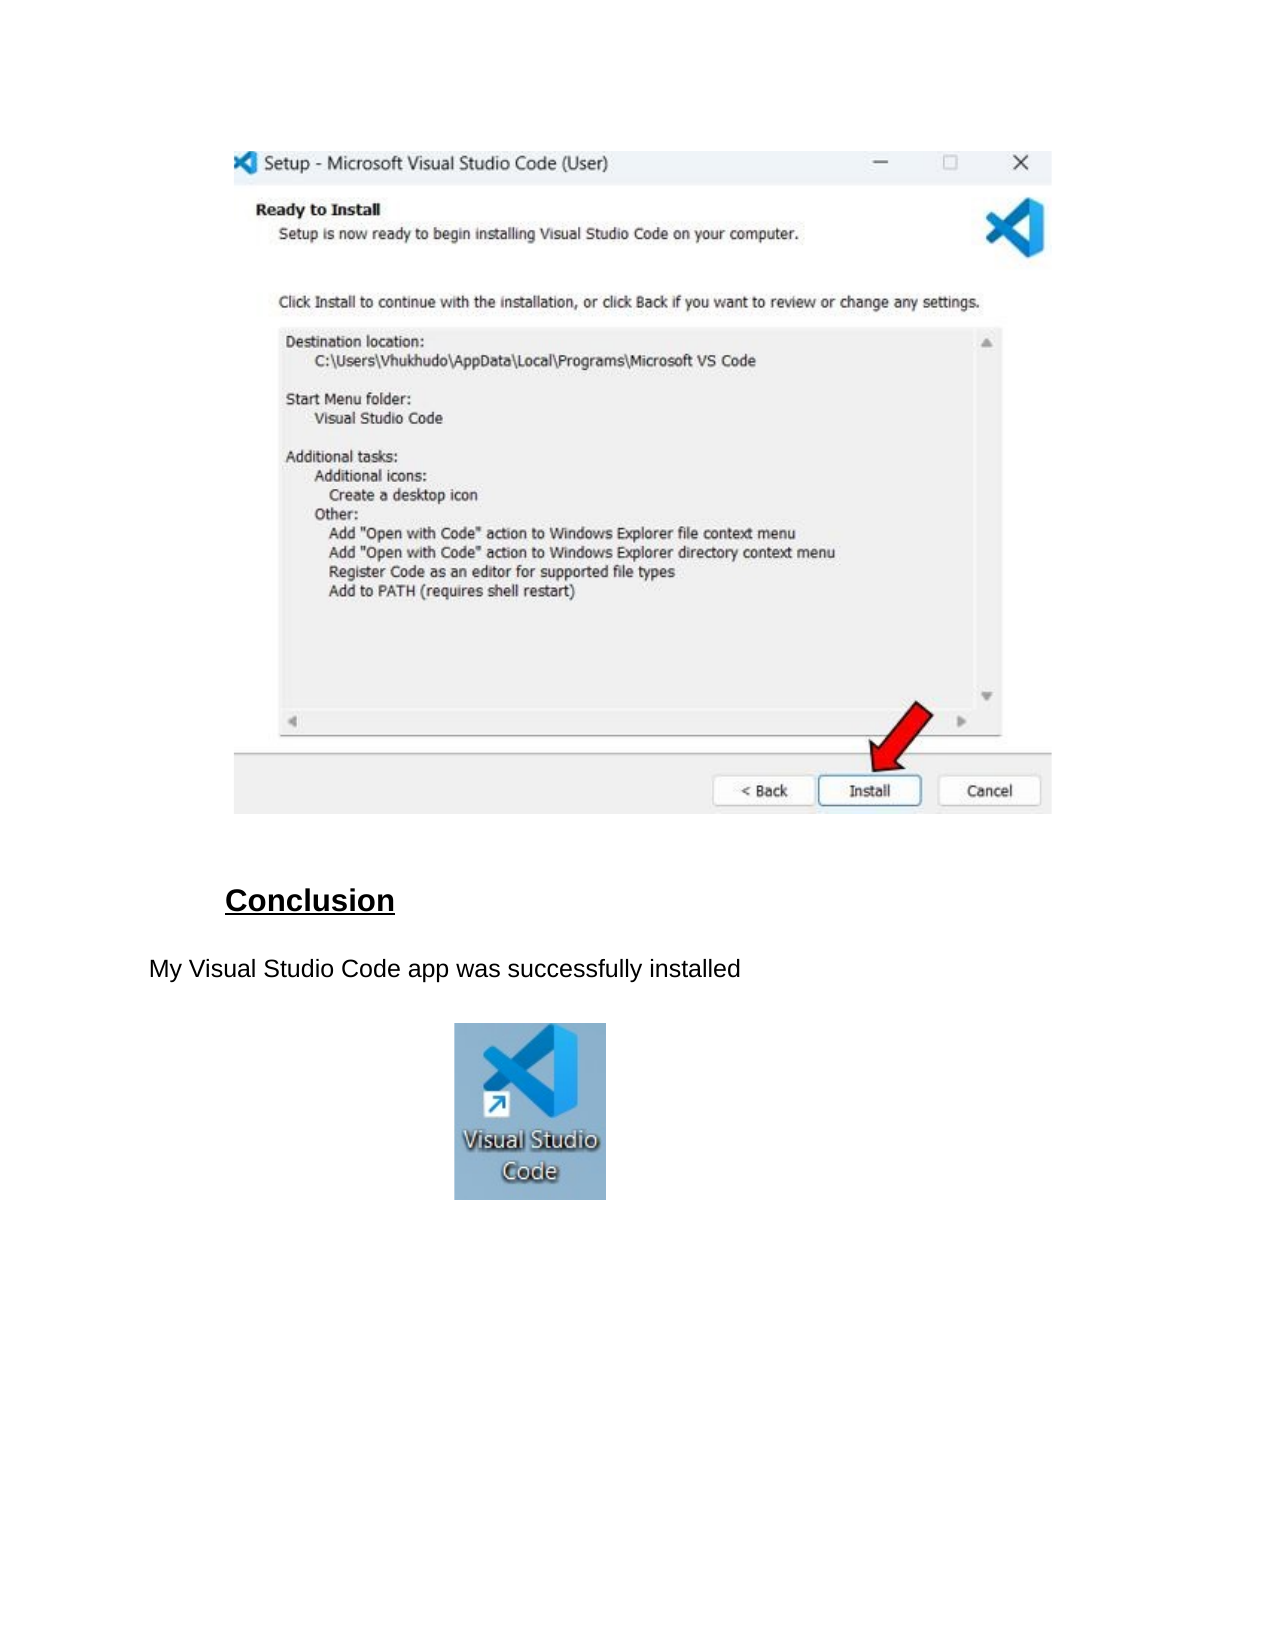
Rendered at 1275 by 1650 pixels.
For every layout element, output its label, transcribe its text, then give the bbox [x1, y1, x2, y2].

picture [233, 151, 1052, 814]
text My Visual Studio Code app was successfully installed [148, 953, 1275, 982]
picture [454, 1023, 606, 1200]
text Conclusion [225, 882, 1275, 918]
